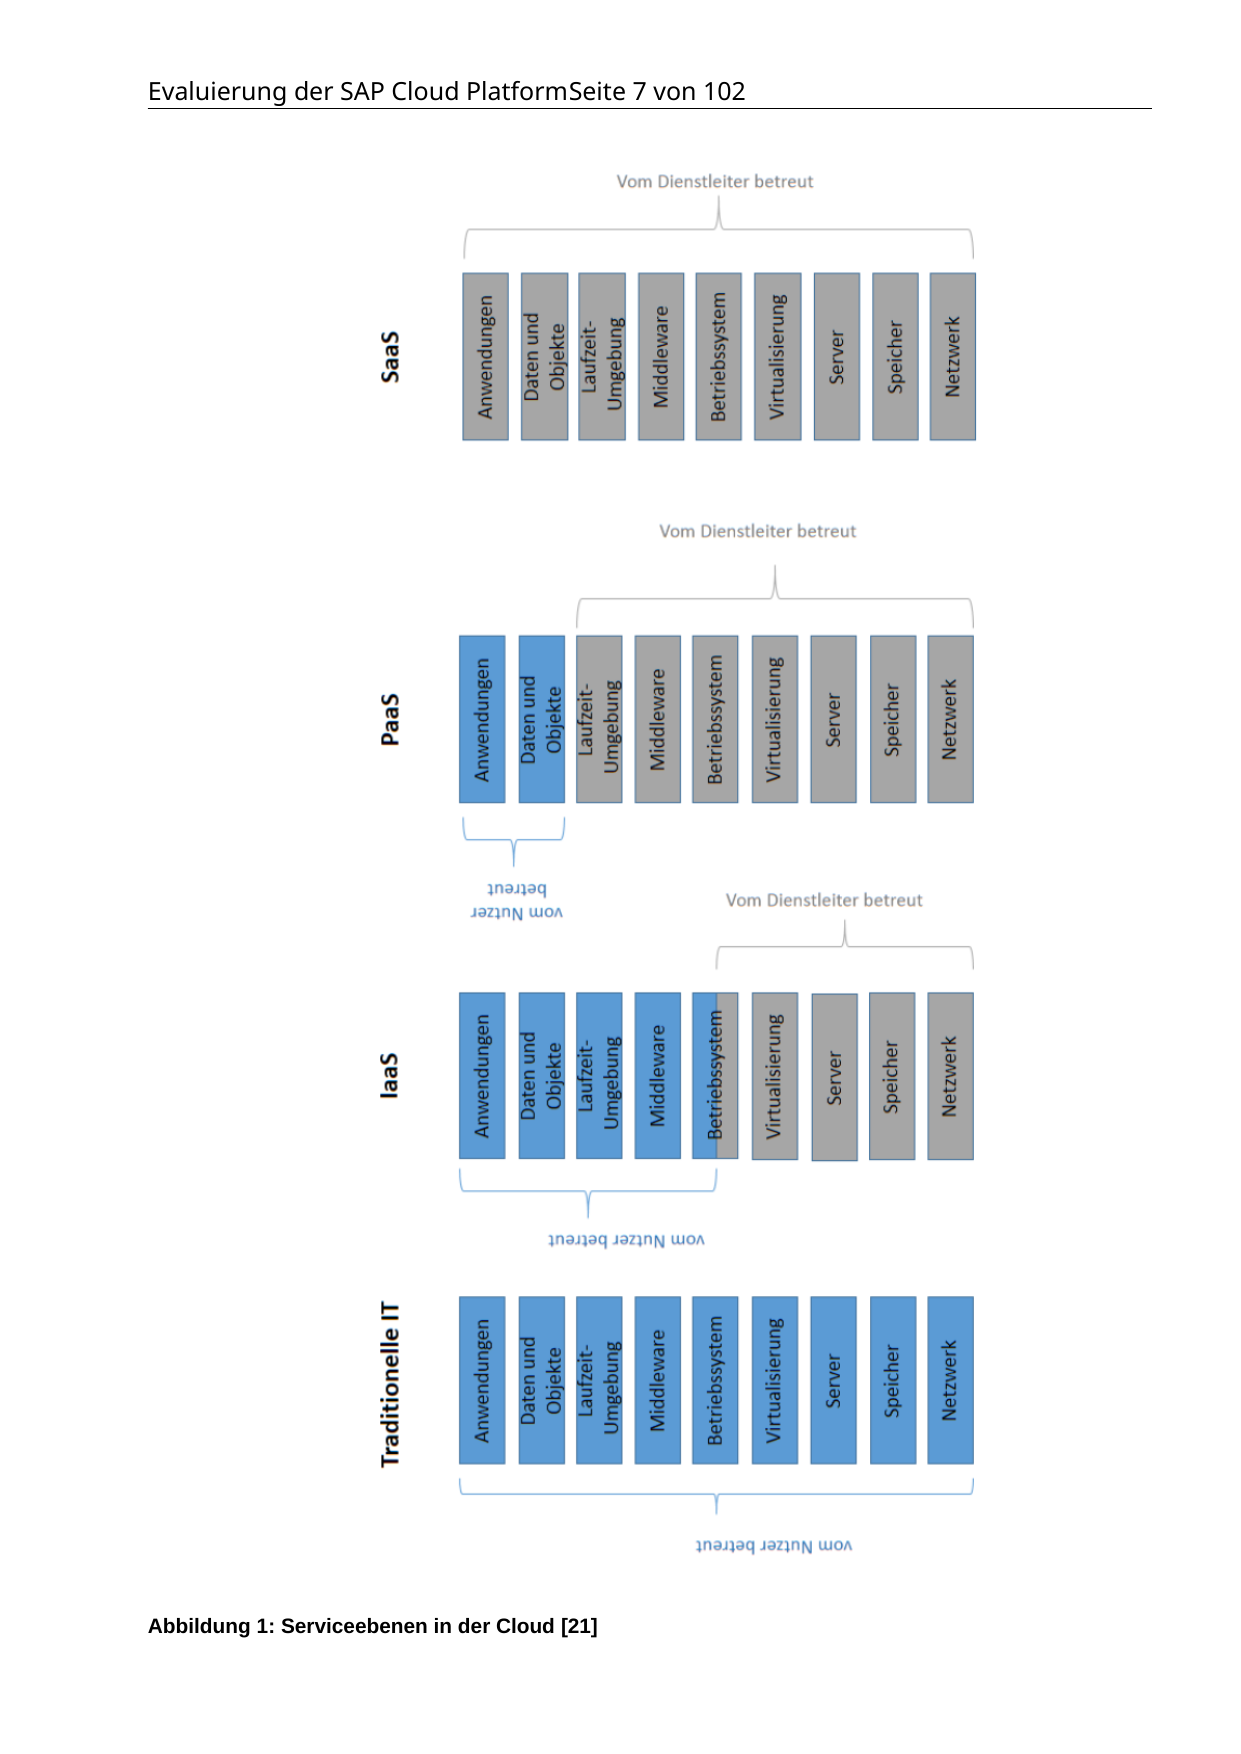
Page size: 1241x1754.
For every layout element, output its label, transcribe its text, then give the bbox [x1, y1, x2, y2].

picture [367, 147, 1007, 1586]
text Abbildung 1: Serviceebenen in der Cloud [148, 1614, 1152, 1638]
